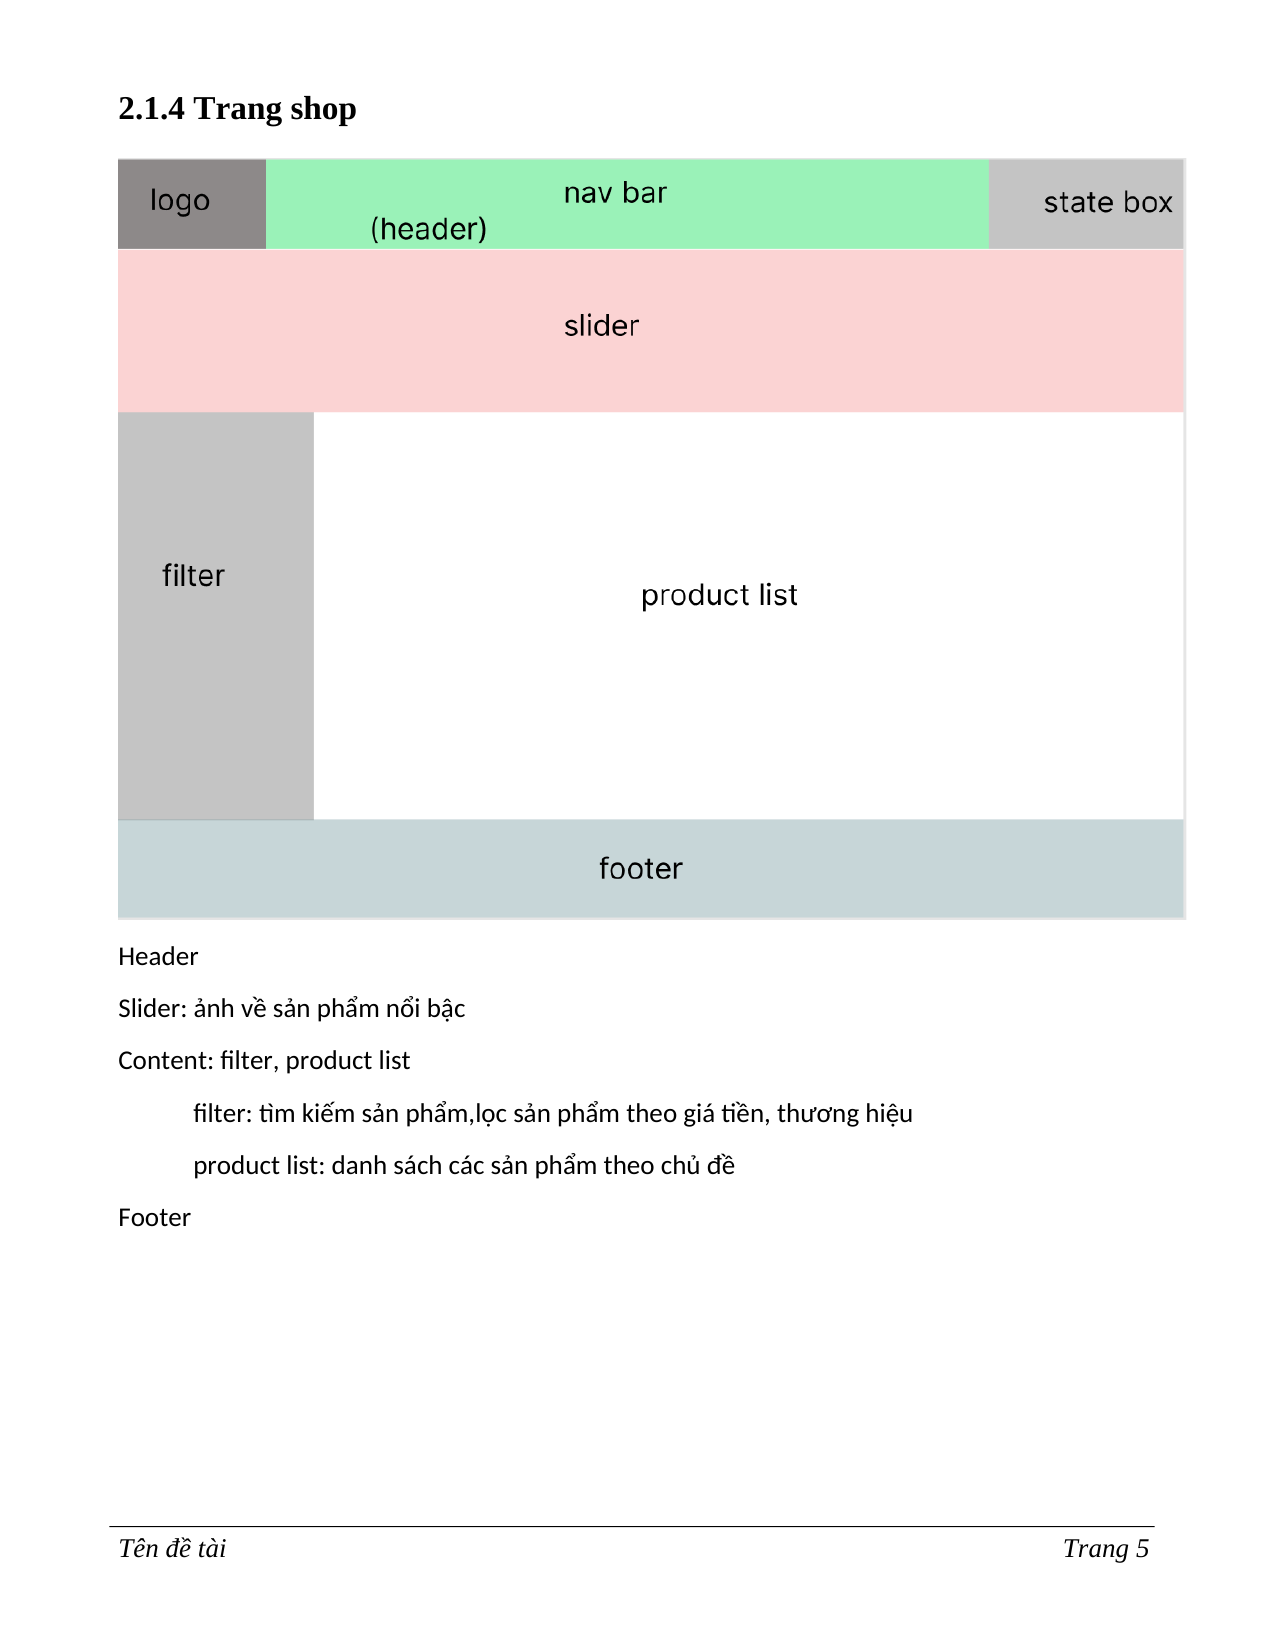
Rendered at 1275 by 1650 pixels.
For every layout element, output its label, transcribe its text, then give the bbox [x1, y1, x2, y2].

text Footer [118, 1200, 1186, 1233]
text Content: filter, product list [118, 1043, 1186, 1076]
text product list: danh sách các sản phẩm theo chủ đề [118, 1148, 1186, 1181]
text filter: tìm kiếm sản phẩm,lọc sản phẩm theo giá tiền, thương hiệu [118, 1096, 1186, 1129]
picture [118, 158, 1187, 920]
text Slider: ảnh về sản phẩm nổi bậc [118, 991, 1186, 1024]
text Header [118, 939, 1186, 972]
subtitle Trang shop [118, 89, 1186, 127]
